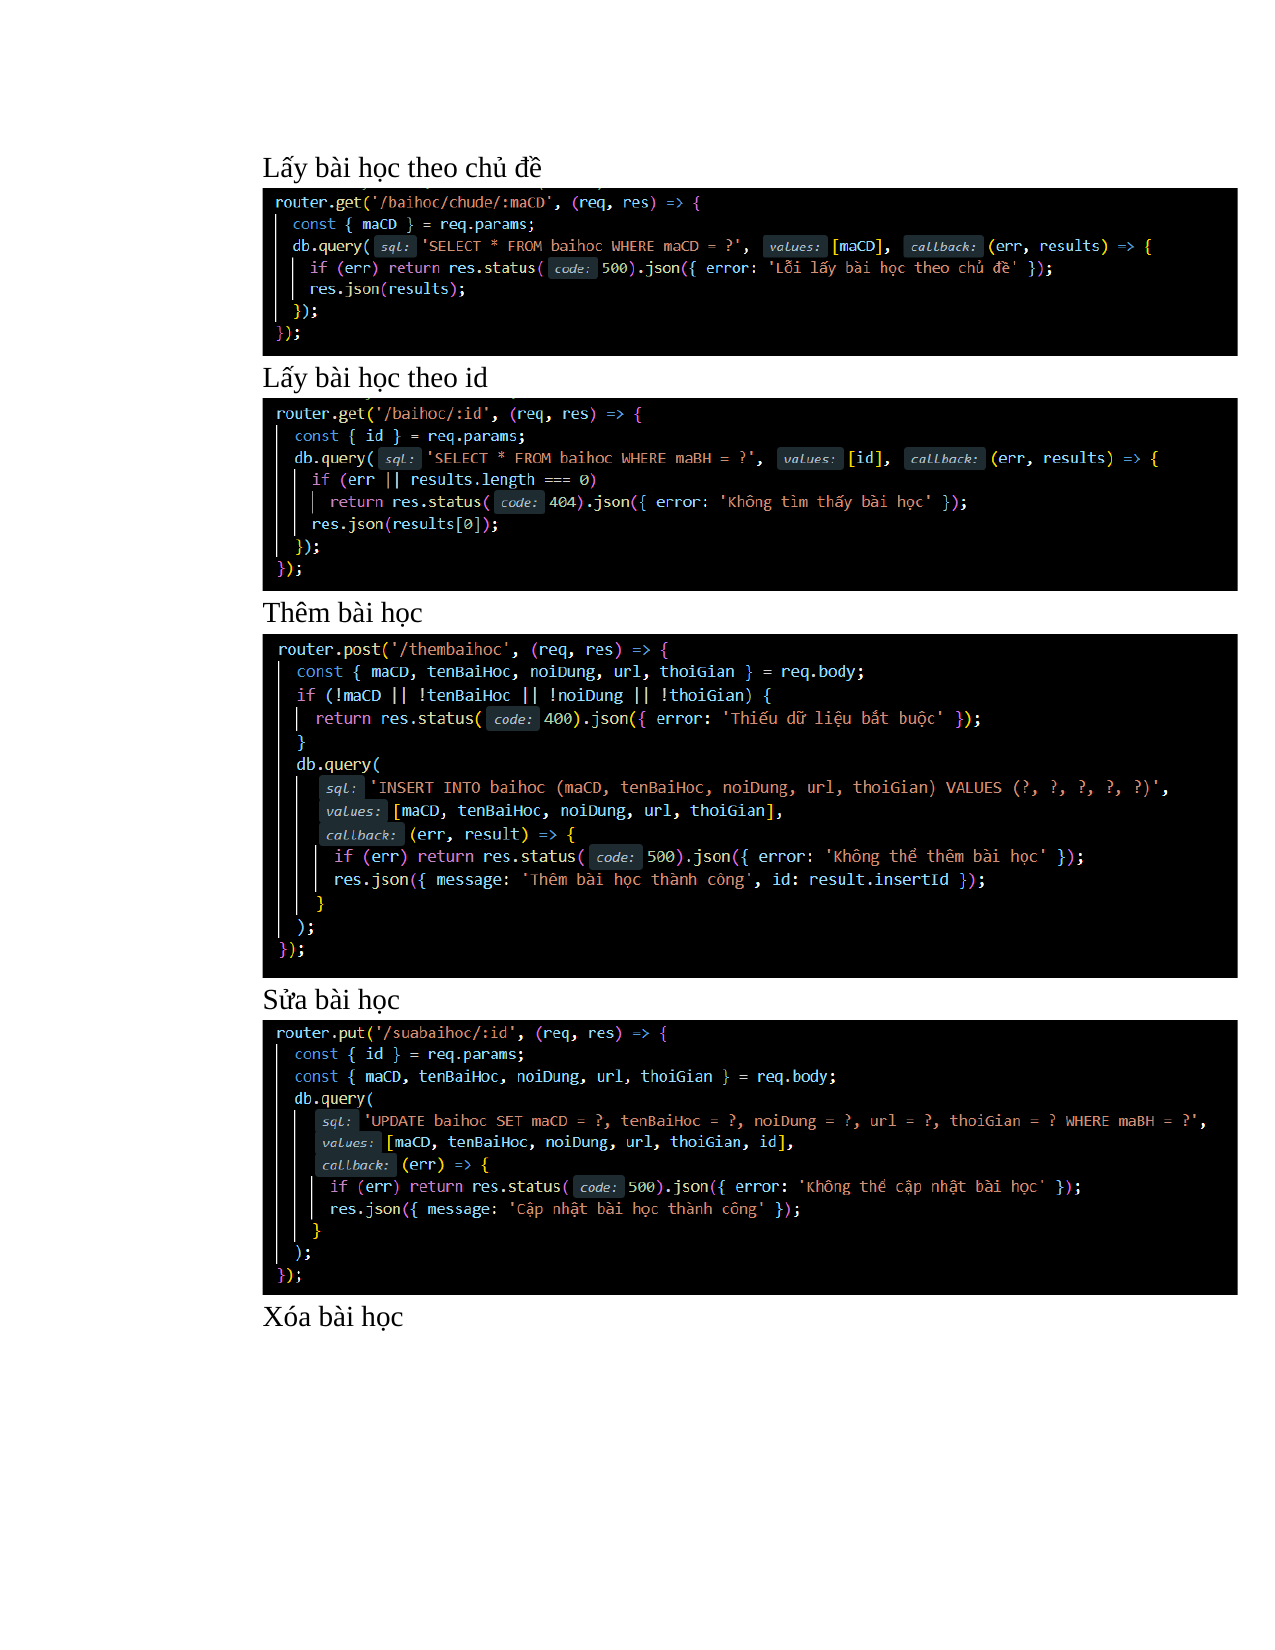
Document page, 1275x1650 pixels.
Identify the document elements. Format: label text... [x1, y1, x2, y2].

list Sửa bài học [262, 982, 1125, 1015]
picture [262, 188, 1238, 356]
list Lấy bài học theo id [262, 360, 1125, 393]
picture [262, 1020, 1238, 1295]
picture [262, 398, 1238, 591]
list Xóa bài học [262, 1299, 1125, 1333]
list Lấy bài học theo chủ đề [262, 150, 1125, 183]
list Thêm bài học [262, 596, 1125, 629]
picture [262, 634, 1238, 978]
